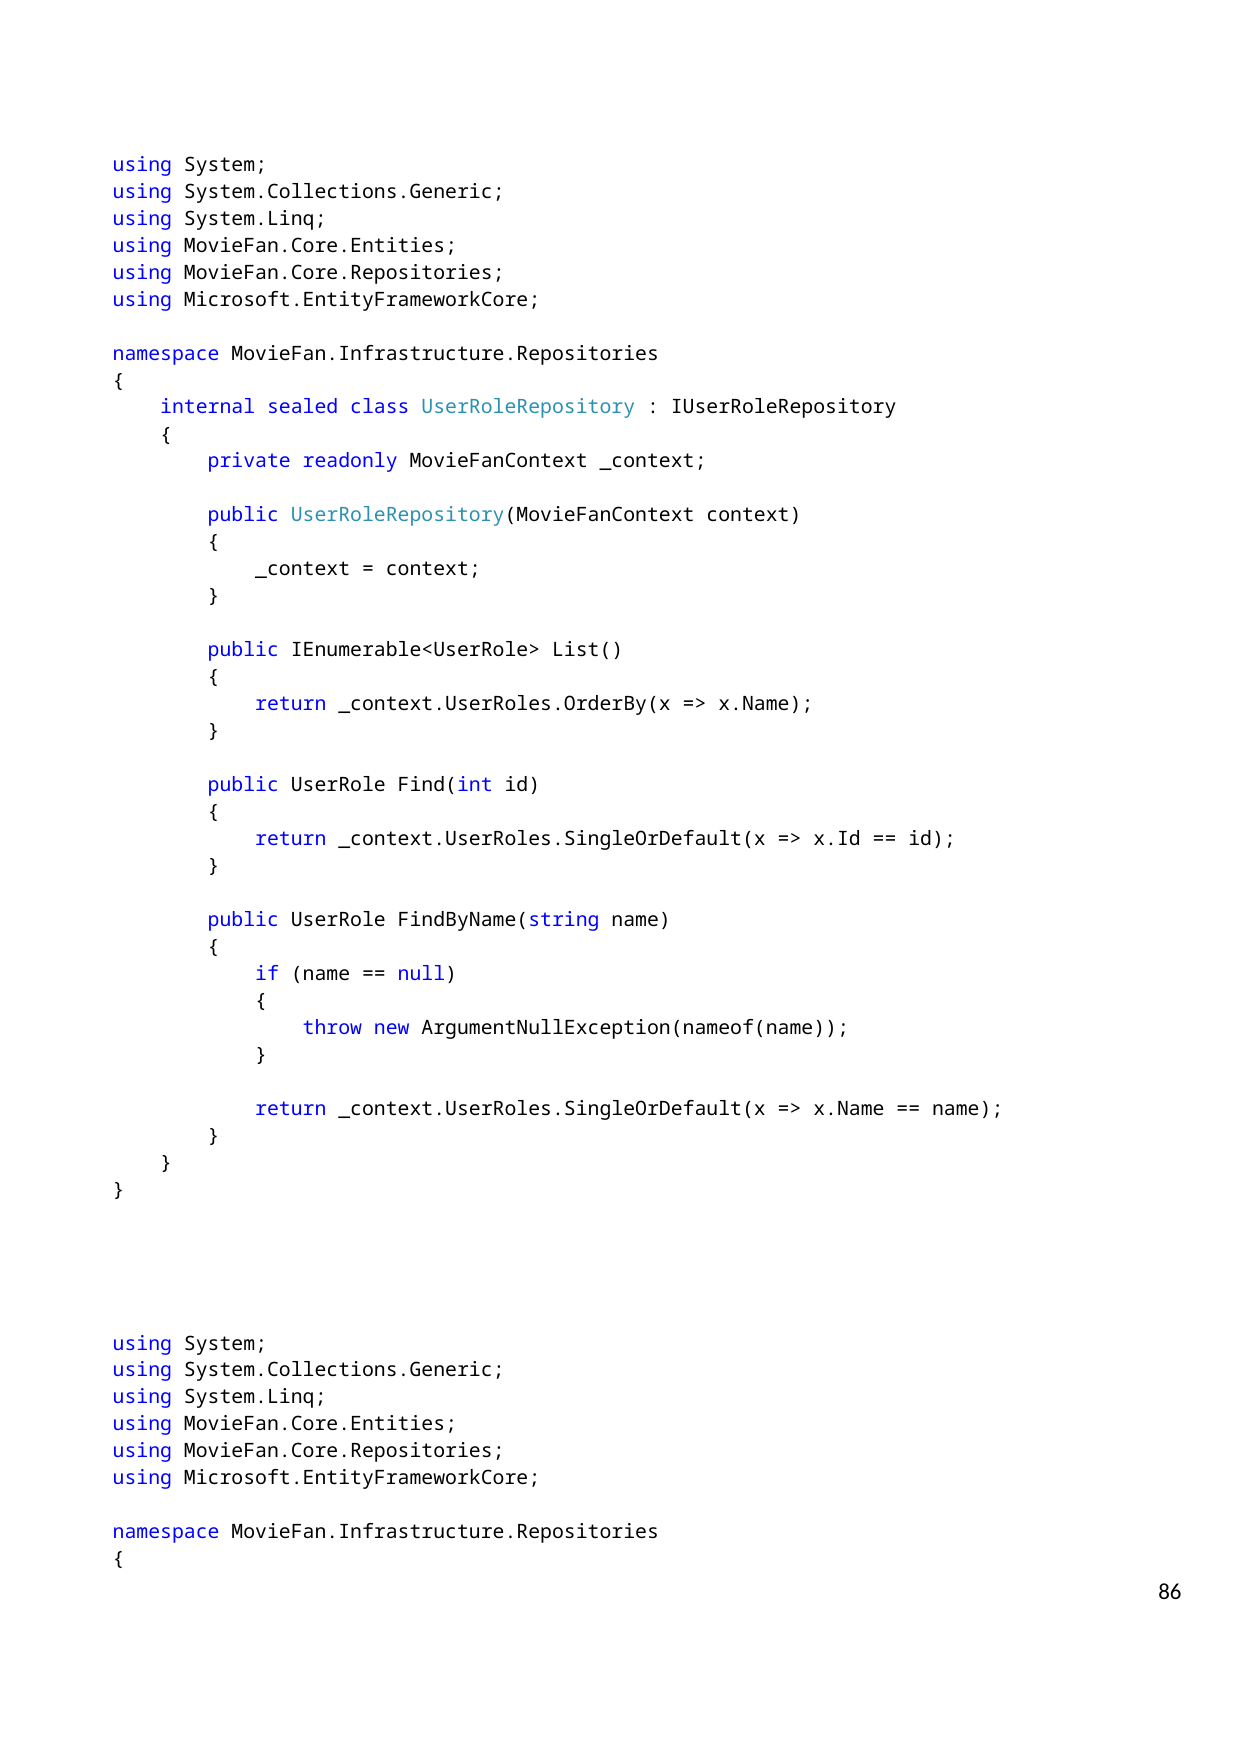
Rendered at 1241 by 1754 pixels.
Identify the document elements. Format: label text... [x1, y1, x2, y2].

text using System.Linq; [112, 204, 1181, 231]
text namespace MovieFan.Infrastructure.Repositories [112, 1518, 1181, 1544]
text return _context.UserRoles.OrderBy(x => x.Name); [112, 689, 1181, 717]
text using System.Collections.Generic; [112, 1356, 1181, 1383]
text { [112, 986, 1181, 1013]
text using System; [112, 150, 1181, 177]
text return _context.UserRoles.SingleOrDefault(x => x.Name == name); [112, 1094, 1181, 1121]
text { [112, 663, 1181, 689]
text public UserRole Find(int id) [112, 771, 1181, 797]
text using MovieFan.Core.Entities; [112, 231, 1181, 258]
text } [112, 1121, 1181, 1148]
text internal sealed class UserRoleRepository : IUserRoleRepository [112, 393, 1181, 420]
text using Microsoft.EntityFrameworkCore; [112, 1464, 1181, 1491]
text } [112, 1040, 1181, 1067]
text namespace MovieFan.Infrastructure.Repositories [112, 339, 1181, 366]
text } [112, 851, 1181, 878]
text _context = context; [112, 555, 1181, 582]
text { [112, 528, 1181, 555]
text { [112, 420, 1181, 447]
text { [112, 797, 1181, 824]
text using System; [112, 1329, 1181, 1356]
text using System.Linq; [112, 1383, 1181, 1410]
text public UserRole FindByName(string name) [112, 905, 1181, 932]
text using MovieFan.Core.Repositories; [112, 258, 1181, 285]
text public UserRoleRepository(MovieFanContext context) [112, 501, 1181, 528]
text if (name == null) [112, 959, 1181, 986]
text throw new ArgumentNullException(nameof(name)); [112, 1013, 1181, 1040]
text using System.Collections.Generic; [112, 177, 1181, 204]
text return _context.UserRoles.SingleOrDefault(x => x.Id == id); [112, 824, 1181, 851]
text using MovieFan.Core.Repositories; [112, 1437, 1181, 1464]
text public IEnumerable<UserRole> List() [112, 636, 1181, 663]
text } [112, 582, 1181, 609]
text } [112, 1148, 1181, 1175]
text { [112, 932, 1181, 959]
text using MovieFan.Core.Entities; [112, 1410, 1181, 1437]
text using Microsoft.EntityFrameworkCore; [112, 285, 1181, 312]
text { [112, 366, 1181, 393]
text } [112, 717, 1181, 743]
text private readonly MovieFanContext _context; [112, 447, 1181, 474]
text { [112, 1544, 1181, 1572]
text } [112, 1175, 1181, 1202]
